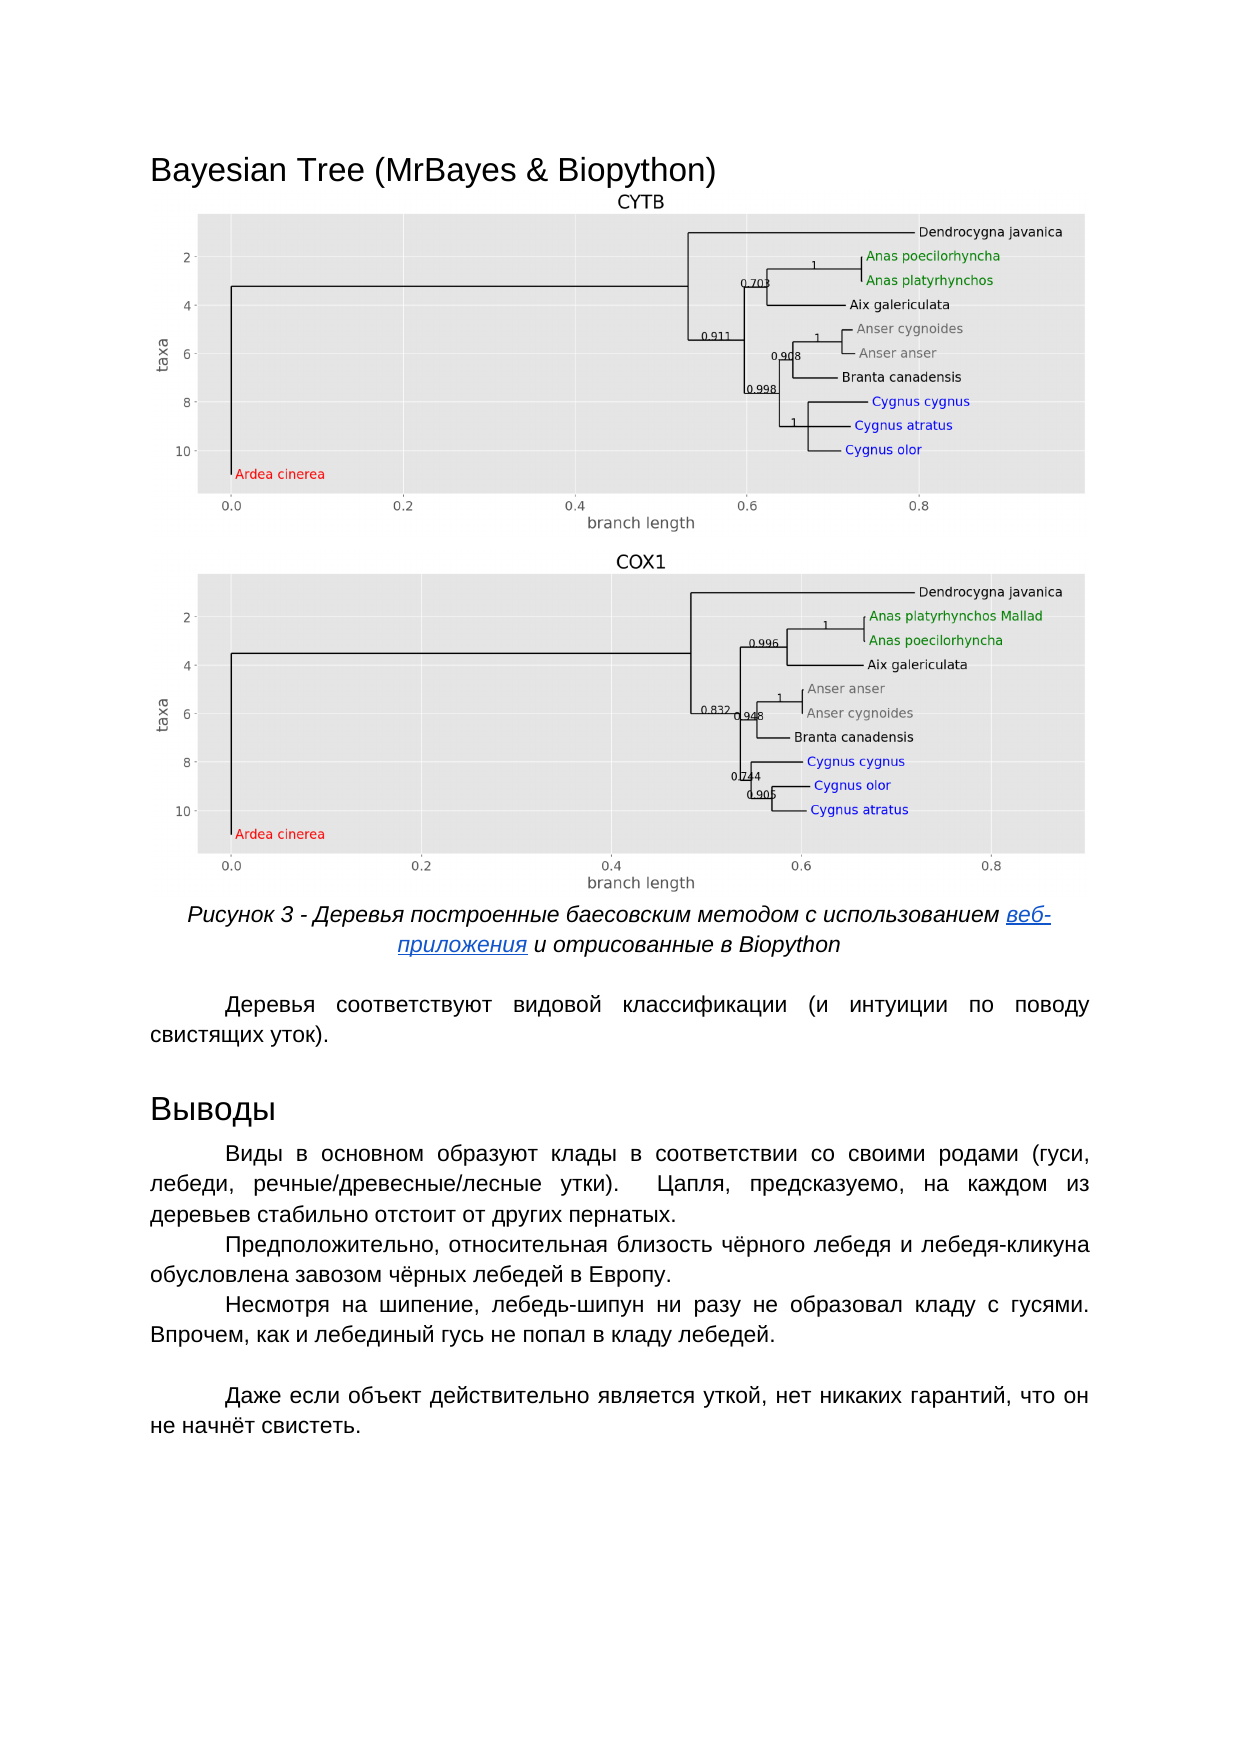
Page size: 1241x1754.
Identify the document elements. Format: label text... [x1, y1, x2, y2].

picture [150, 548, 1091, 897]
subtitle Выводы [150, 1089, 1090, 1128]
text Даже если объект действительно является уткой, нет никаких гарантий, что он не начнёт свистеть. [150, 1382, 1090, 1438]
text Рисунок 3 - Деревья построенные баесовским методом с использованием веб-приложения и отрисованные в Biopython [150, 901, 1090, 957]
text Деревья соответствуют видовой классификации (и интуиции по поводу свистящих уток). [150, 991, 1090, 1048]
text Предположительно, относительная близость чёрного лебедя и лебедя-кликуна обусловлена завозом чёрных лебедей в Европу. [150, 1231, 1090, 1287]
subtitle Bayesian Tree (MrBayes & Biopython) [150, 150, 1090, 188]
picture [150, 188, 1091, 537]
text Несмотря на шипение, лебедь-шипун ни разу не образовал кладу с гусями. Впрочем, как и лебединый гусь не попал в кладу лебедей. [150, 1291, 1090, 1348]
text Виды в основном образуют клады в соответствии со своими родами (гуси, лебеди, речные/древесные/лесные утки). Цапля, предсказуемо, на каждом из деревьев стабильно отстоит от других пернатых. [150, 1140, 1090, 1227]
